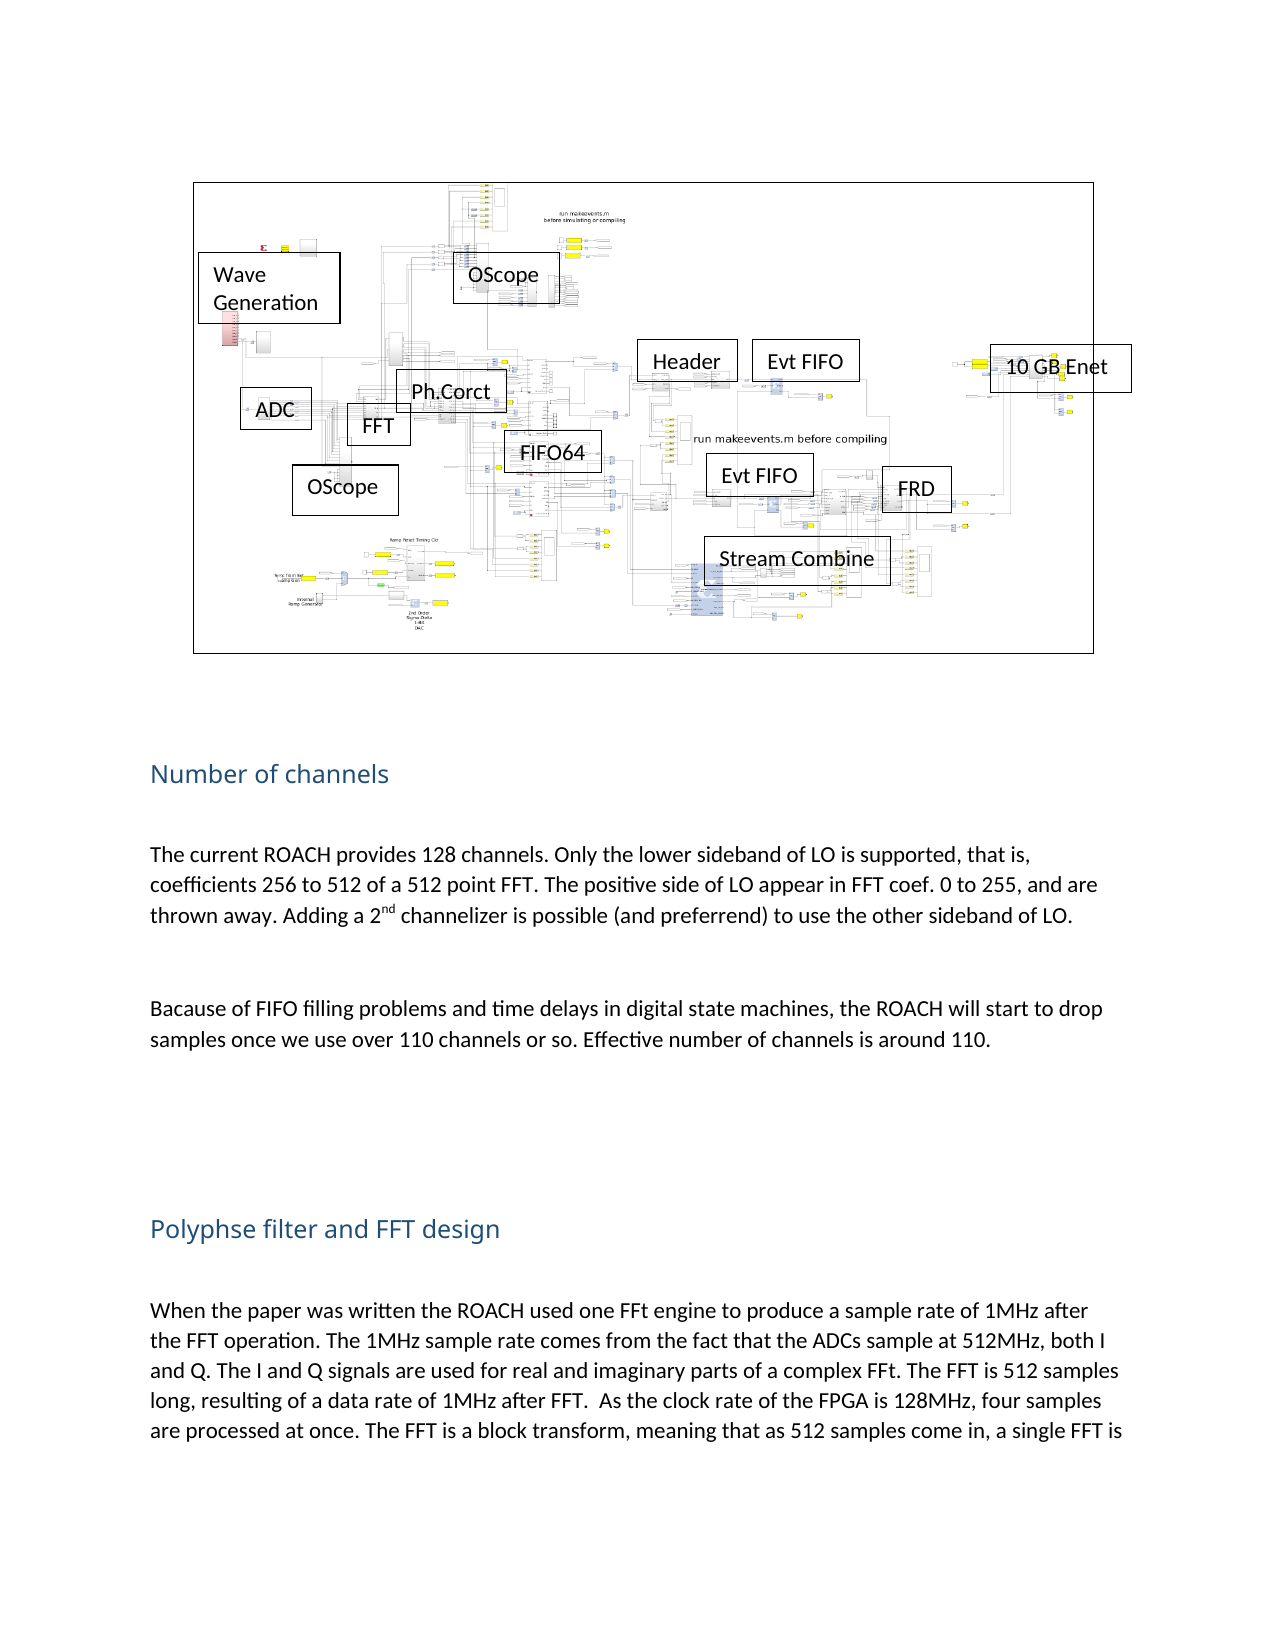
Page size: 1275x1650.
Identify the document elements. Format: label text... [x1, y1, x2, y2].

subtitle Number of channels [150, 757, 1125, 791]
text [150, 1296, 1125, 1445]
text The current ROACH provides 128 channels. Only the lower sideband of LO is supported, that is, coefficients 256 to 512 of a 512 point FFT. The positive side of LO appear in FFT coef. 0 to 255, and are thrown away. Adding a 2nd channelizer is possible (and preferrend) to use the other sideband of LO. [150, 840, 1125, 929]
picture [991, 345, 1093, 392]
picture [194, 183, 1093, 653]
subtitle Polyphse filter and FFT design [150, 1212, 1125, 1246]
text Bacause of FIFO filling problems and time delays in digital state machines, the ROACH will start to drop samples once we use over 110 channels or so. Effective number of channels is around 110. [150, 994, 1125, 1053]
